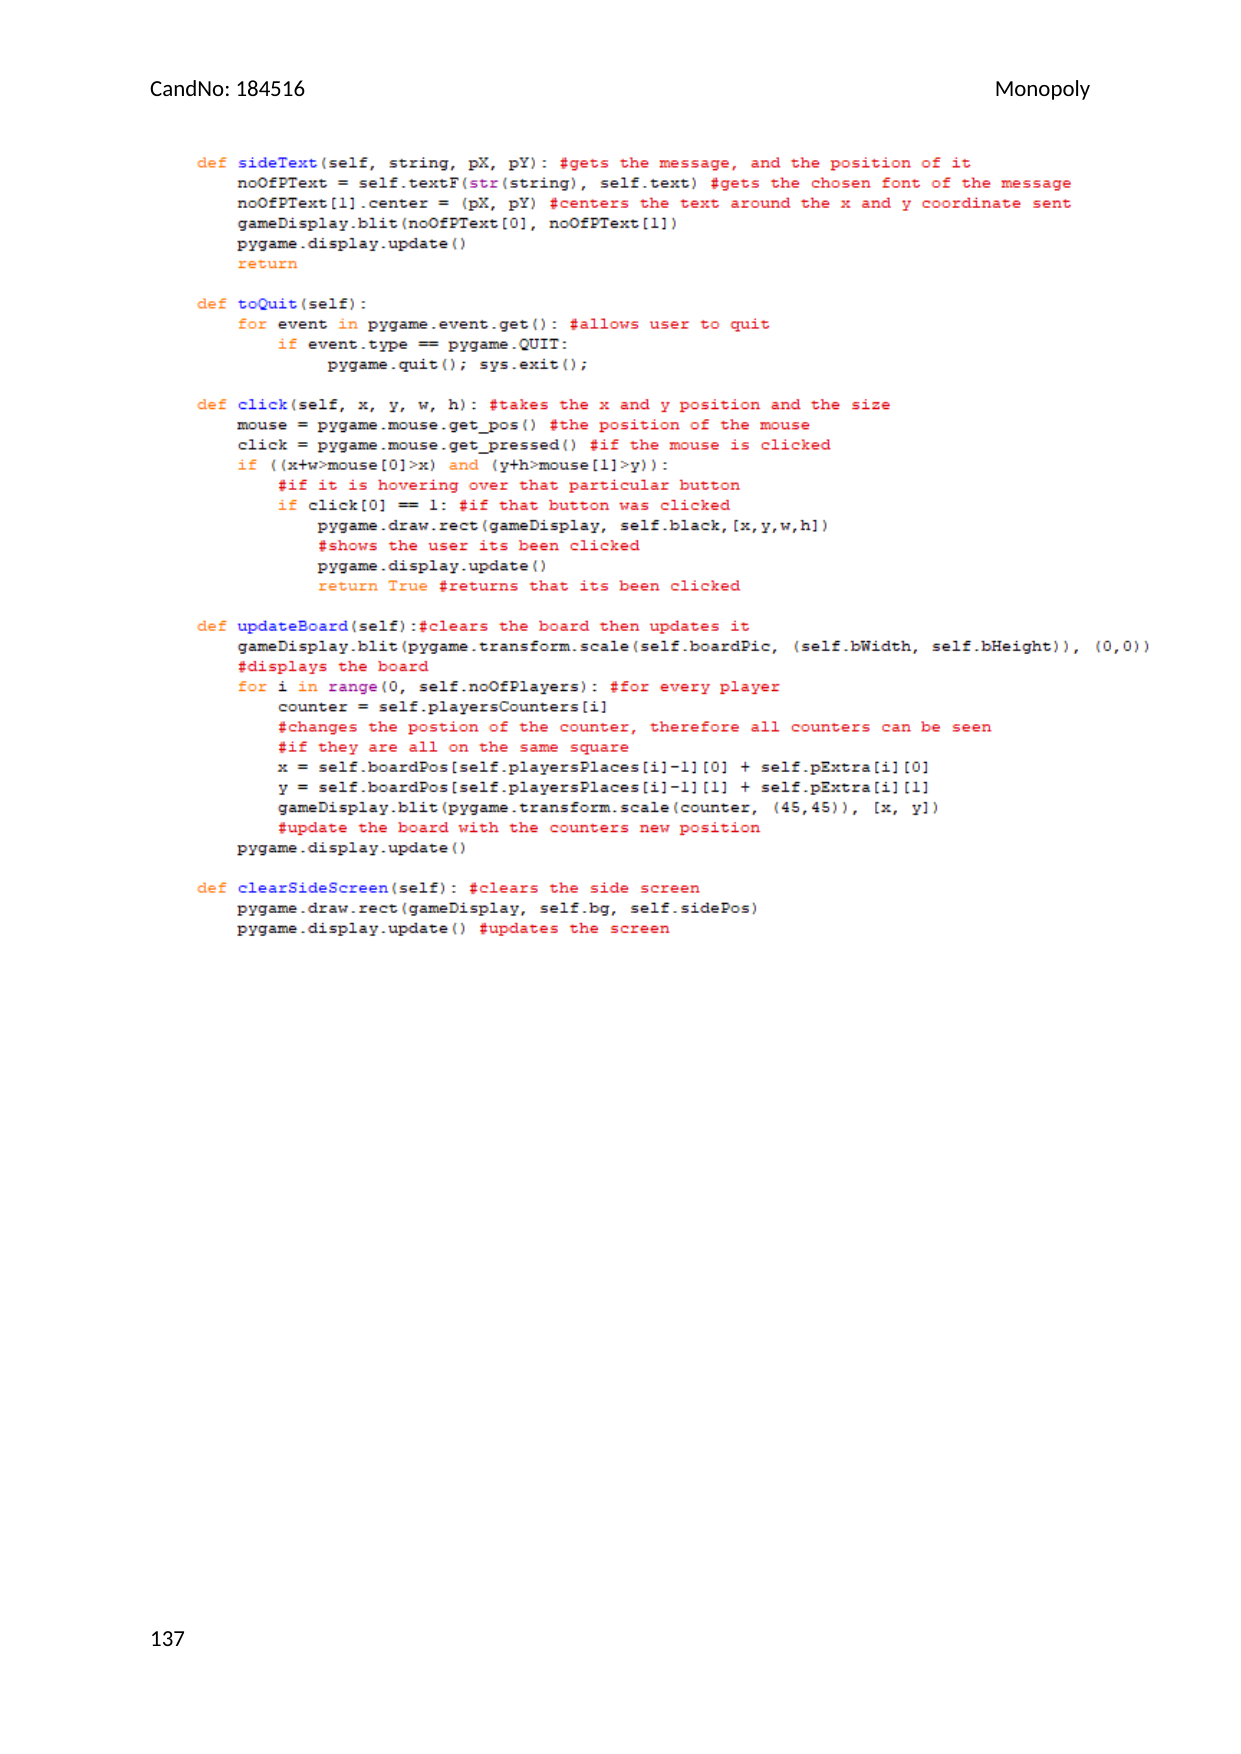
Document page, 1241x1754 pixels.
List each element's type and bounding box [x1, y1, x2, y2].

picture [150, 150, 1180, 972]
